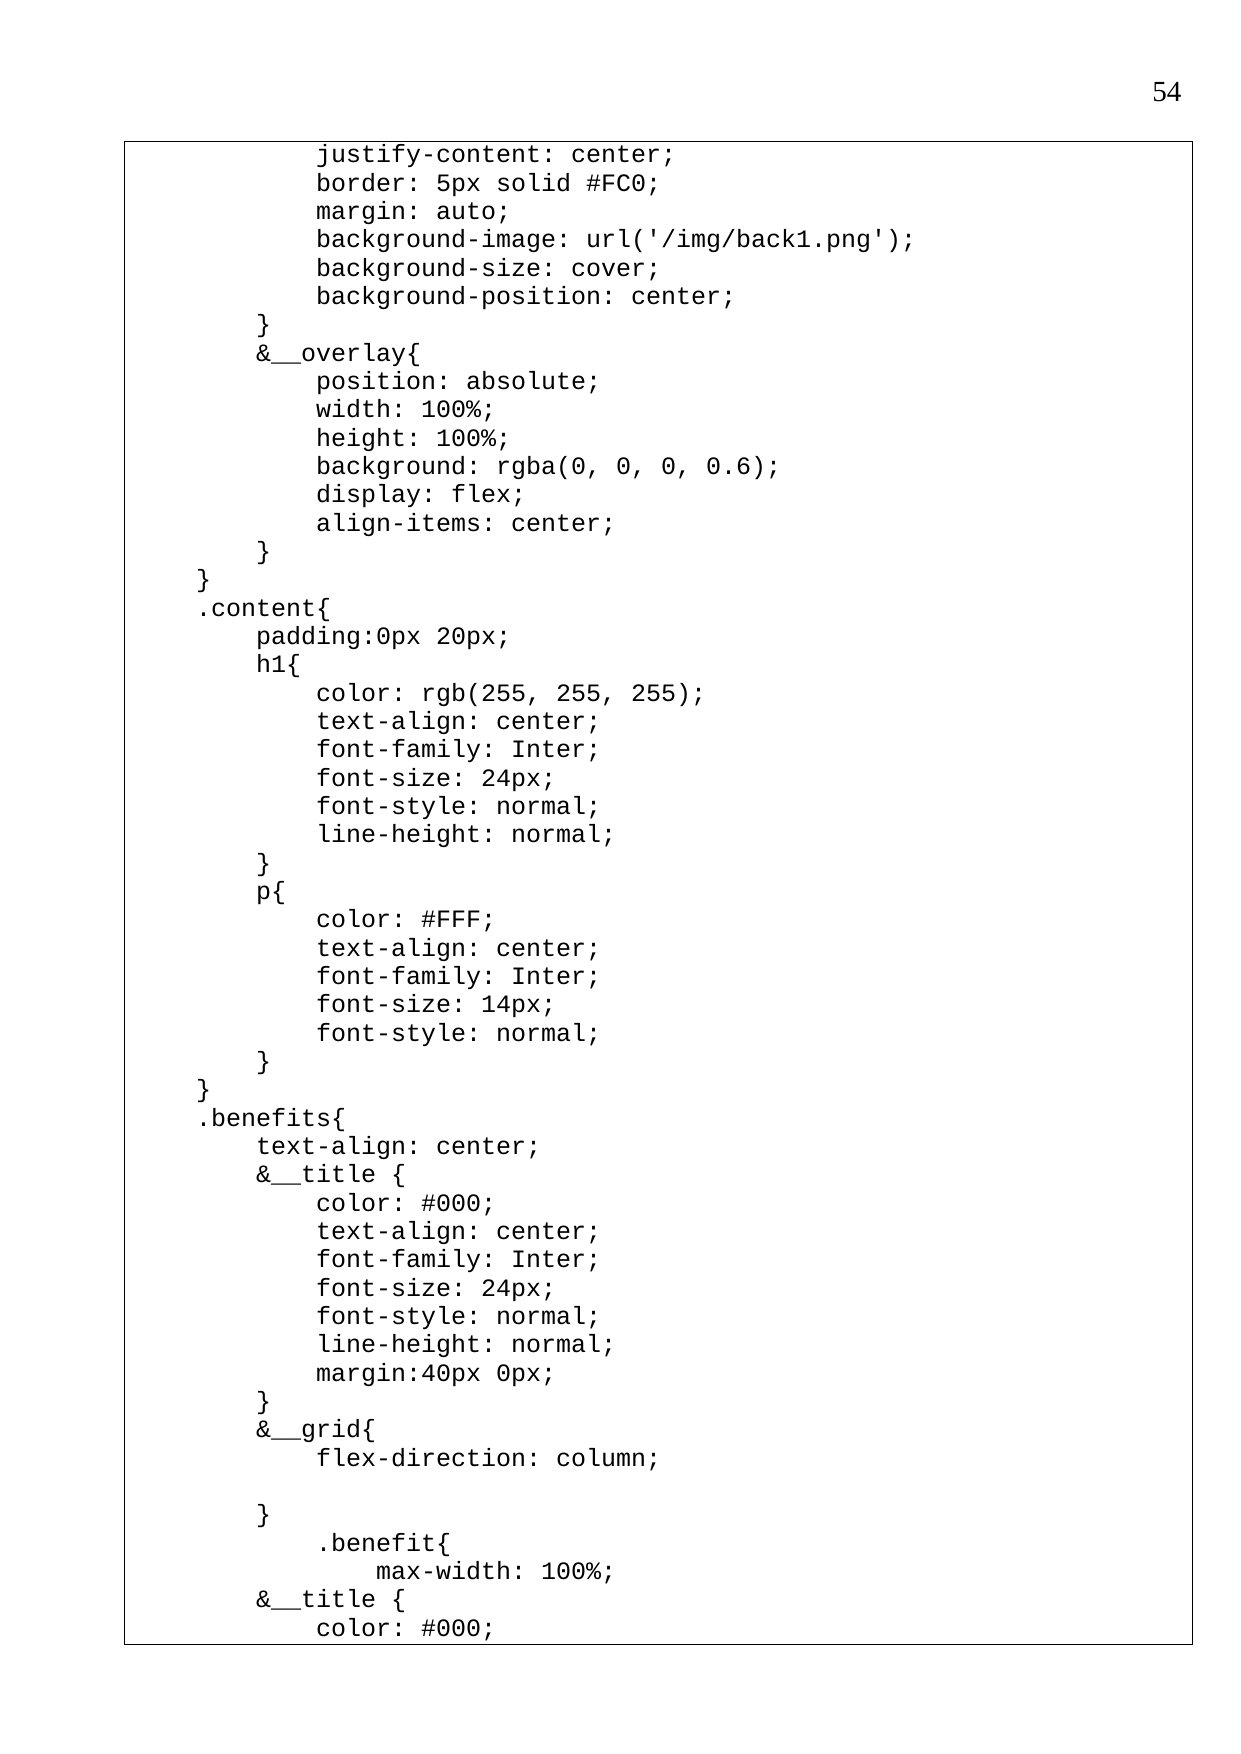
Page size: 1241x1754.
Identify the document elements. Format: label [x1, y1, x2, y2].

table_header [125, 142, 1192, 1644]
